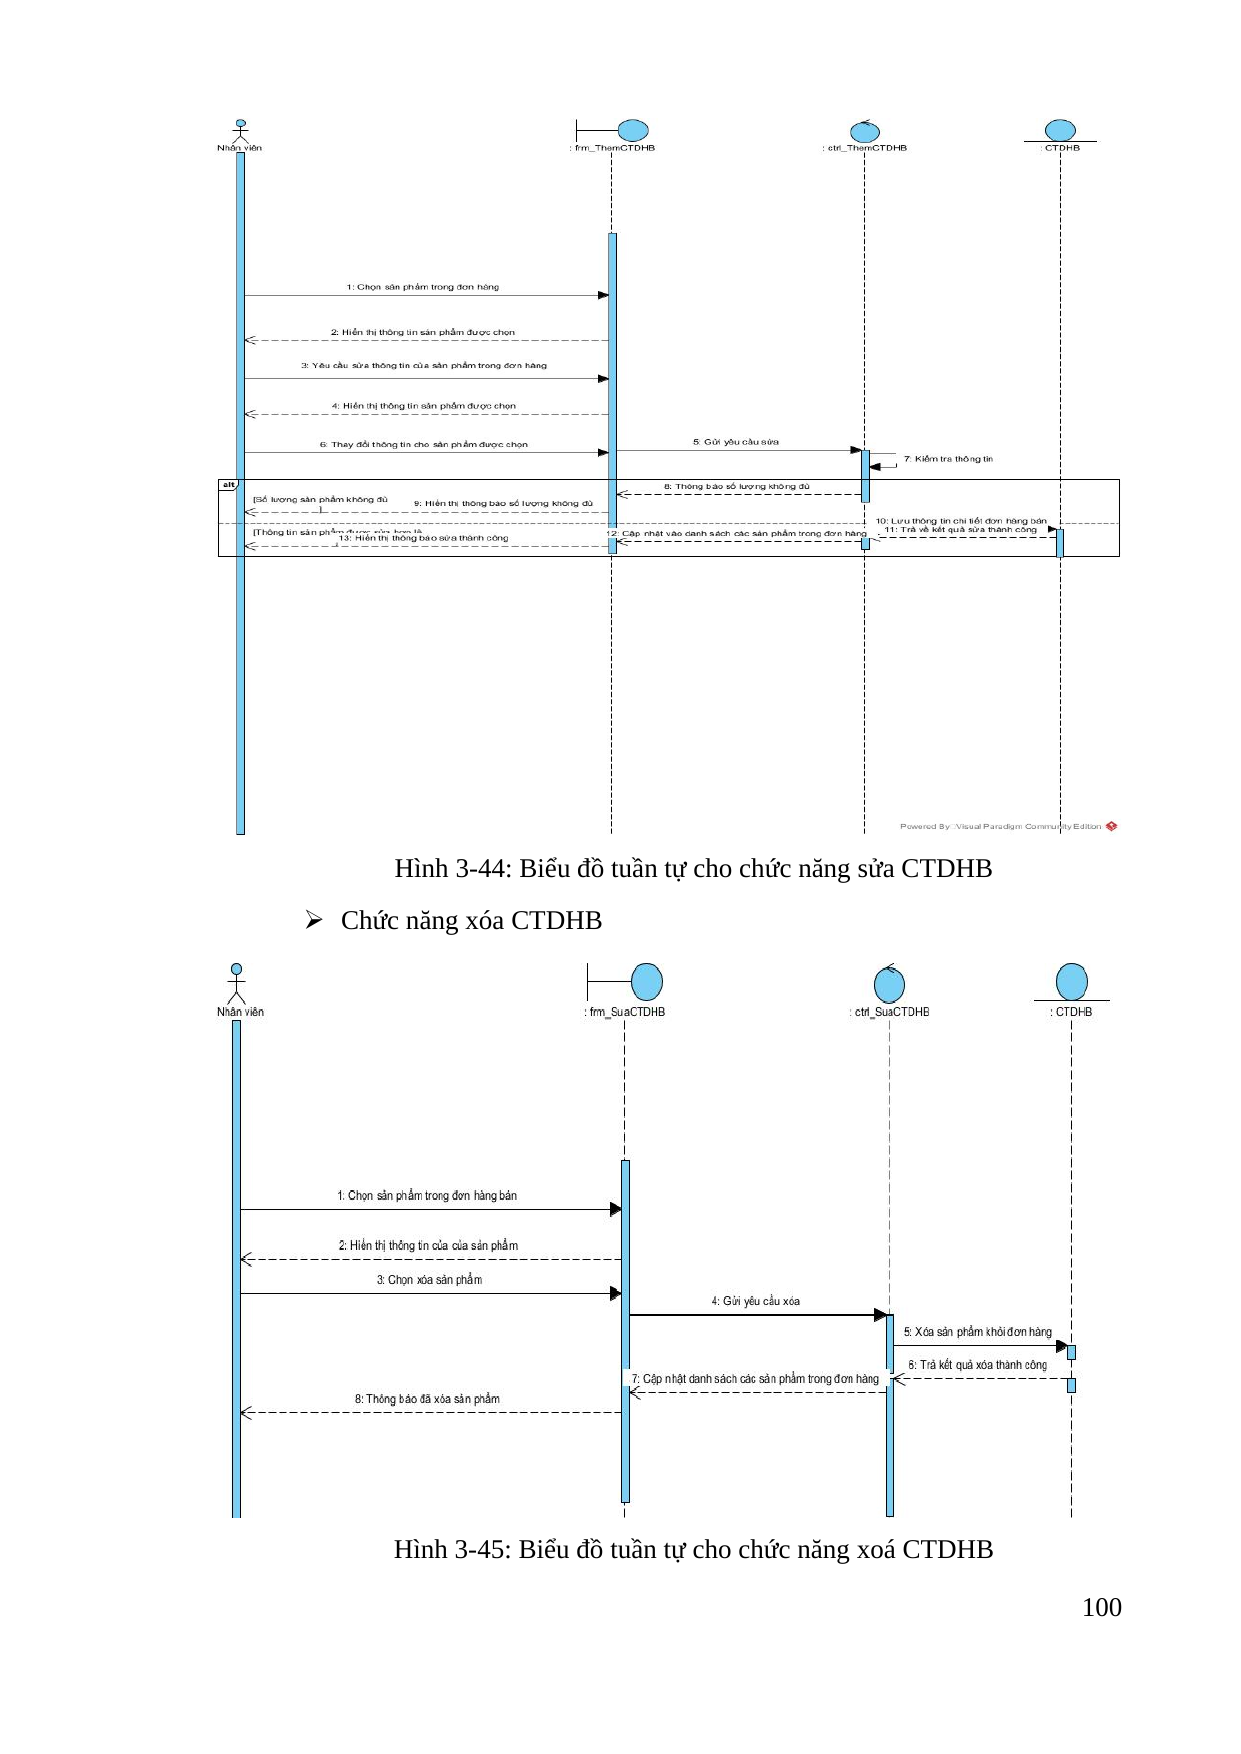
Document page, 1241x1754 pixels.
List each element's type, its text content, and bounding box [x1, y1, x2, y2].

list Chức năng xóa CTDHB [303, 904, 1122, 936]
picture [207, 963, 1123, 1518]
picture [206, 118, 1122, 837]
